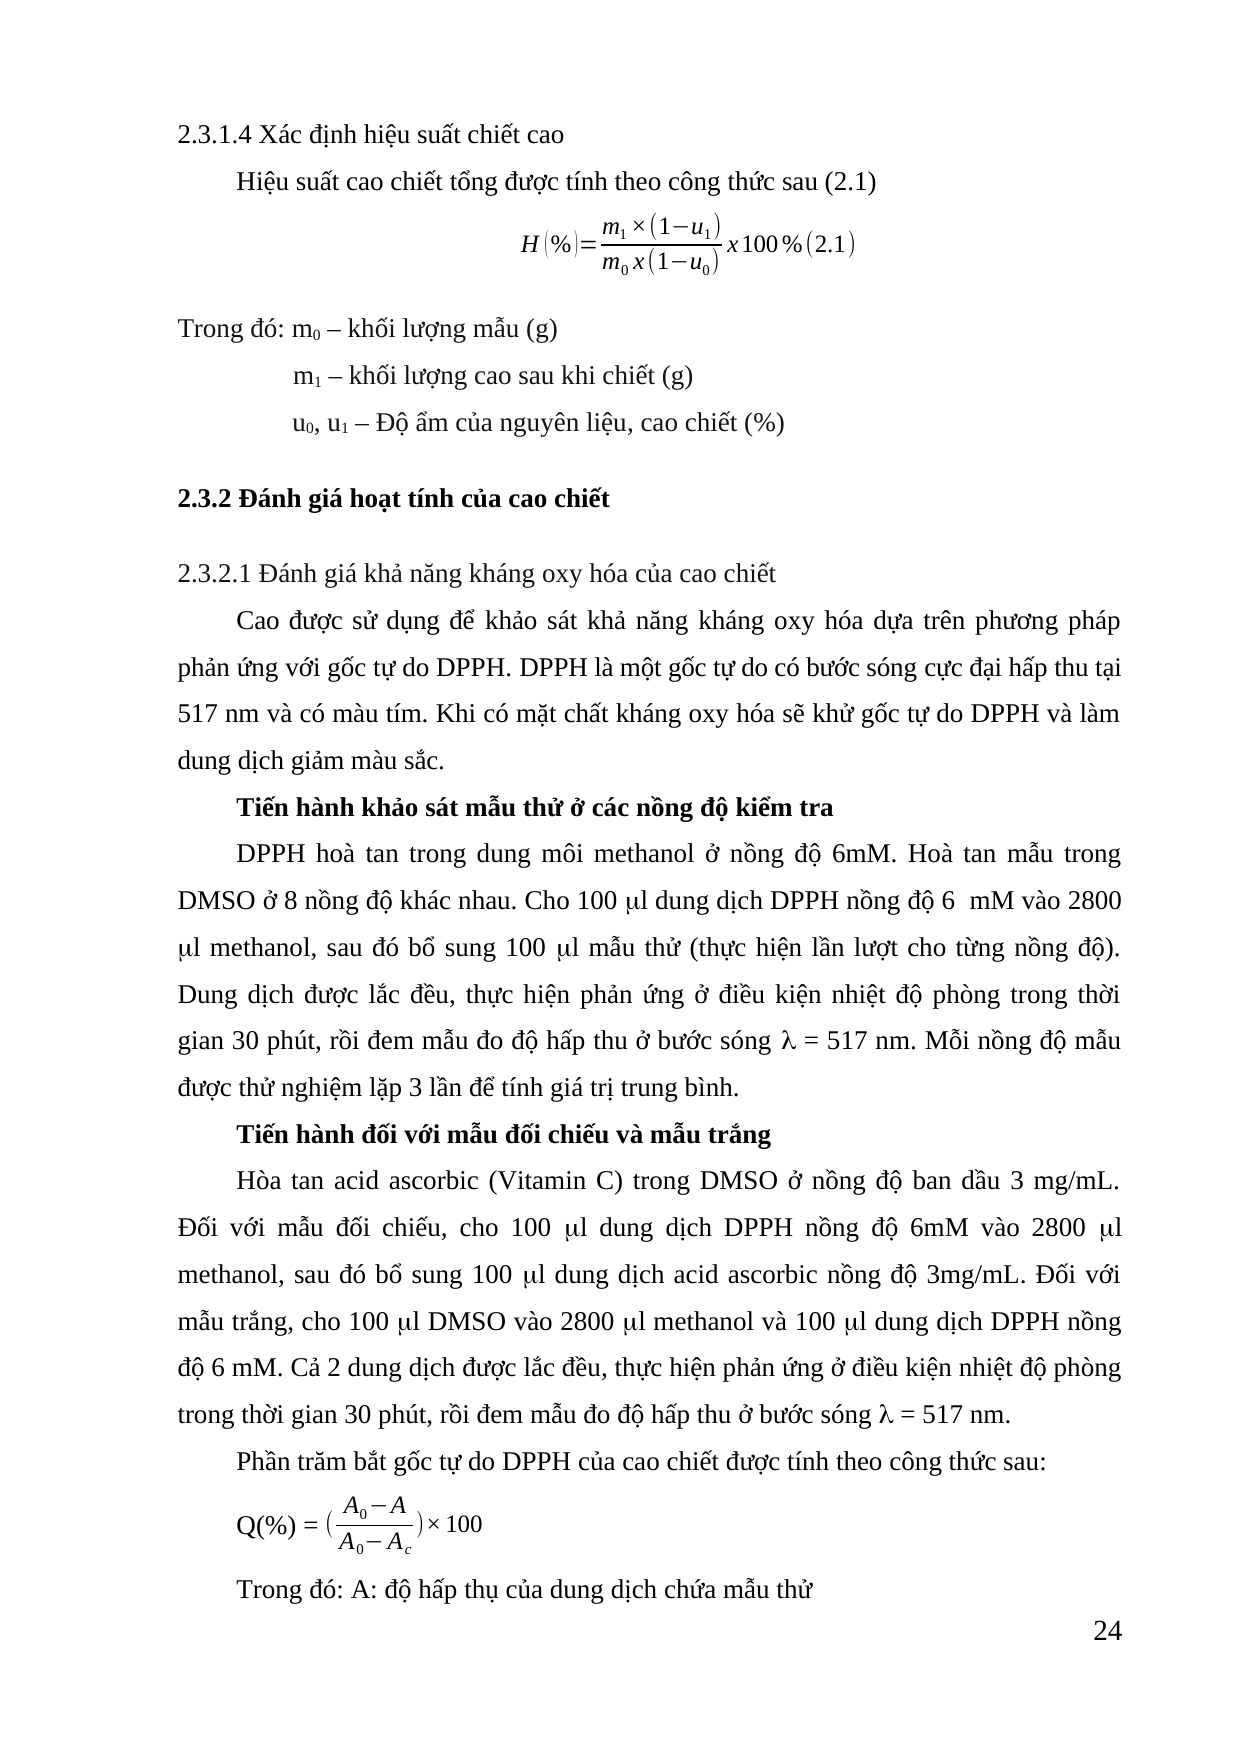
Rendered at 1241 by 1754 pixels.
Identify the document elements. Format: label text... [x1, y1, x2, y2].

text Cao được sử dụng để khảo sát khả năng kháng oxy hóa dựa trên phương pháp phản ứng với gốc tự do DPPH. DPPH là một gốc tự do có bước sóng cực đại hấp thu tại 517 nm và có màu tím. Khi có mặt chất kháng oxy hóa sẽ khử gốc tự do DPPH và làm dung dịch giảm màu sắc. [177, 604, 1122, 775]
text m1 – khối lượng cao sau khi chiết (g) [177, 359, 1122, 390]
text Trong đó: A: độ hấp thụ của dung dịch chứa mẫu thử [177, 1573, 1122, 1605]
text 2.3.2.1 Đánh giá khả năng kháng oxy hóa của cao chiết [177, 557, 1122, 589]
text Phần trăm bắt gốc tự do DPPH của cao chiết được tính theo công thức sau: [177, 1445, 1122, 1476]
text Trong đó: m0 – khối lượng mẫu (g) [177, 312, 1122, 344]
text Tiến hành đối với mẫu đối chiếu và mẫu trắng [177, 1118, 1122, 1149]
text u0, u1 – Độ ẩm của nguyên liệu, cao chiết (%) [177, 406, 1122, 437]
text Q(%) = [177, 1492, 1122, 1558]
text Hòa tan acid ascorbic (Vitamin C) trong DMSO ở nồng độ ban dầu 3 mg/mL. Đối với mẫu đối chiếu, cho 100 l dung dịch DPPH nồng độ 6mM vào 2800 l methanol, sau đó bổ sung 100 l dung dịch acid ascorbic nồng độ 3mg/mL. Đối với mẫu trắng, cho 100 l DMSO vào 2800 l methanol và 100 l dung dịch DPPH nồng độ 6 mM. Cả 2 dung dịch được lắc đều, thực hiện phản ứng ở điều kiện nhiệt độ phòng trong thời gian 30 phút, rồi đem mẫu đo độ hấp thu ở bước sóng  = 517 nm. [177, 1164, 1122, 1429]
text Tiến hành khảo sát mẫu thử ở các nồng độ kiểm tra [177, 791, 1122, 822]
text DPPH hoà tan trong dung môi methanol ở nồng độ 6mM. Hoà tan mẫu trong DMSO ở 8 nồng độ khác nhau. Cho 100 l dung dịch DPPH nồng độ 6 mM vào 2800 l methanol, sau đó bổ sung 100 l mẫu thử (thực hiện lần lượt cho từng nồng độ). Dung dịch được lắc đều, thực hiện phản ứng ở điều kiện nhiệt độ phòng trong thời gian 30 phút, rồi đem mẫu đo độ hấp thu ở bước sóng = 517 nm. Mỗi nồng độ mẫu được thử nghiệm lặp 3 lần để tính giá trị trung bình. [177, 837, 1122, 1102]
text Hiệu suất cao chiết tổng được tính theo công thức sau (2.1) [177, 165, 1137, 196]
subtitle 2.3.2 Đánh giá hoạt tính của cao chiết [177, 482, 1122, 513]
text 2.3.1.4 Xác định hiệu suất chiết cao [177, 118, 1122, 149]
